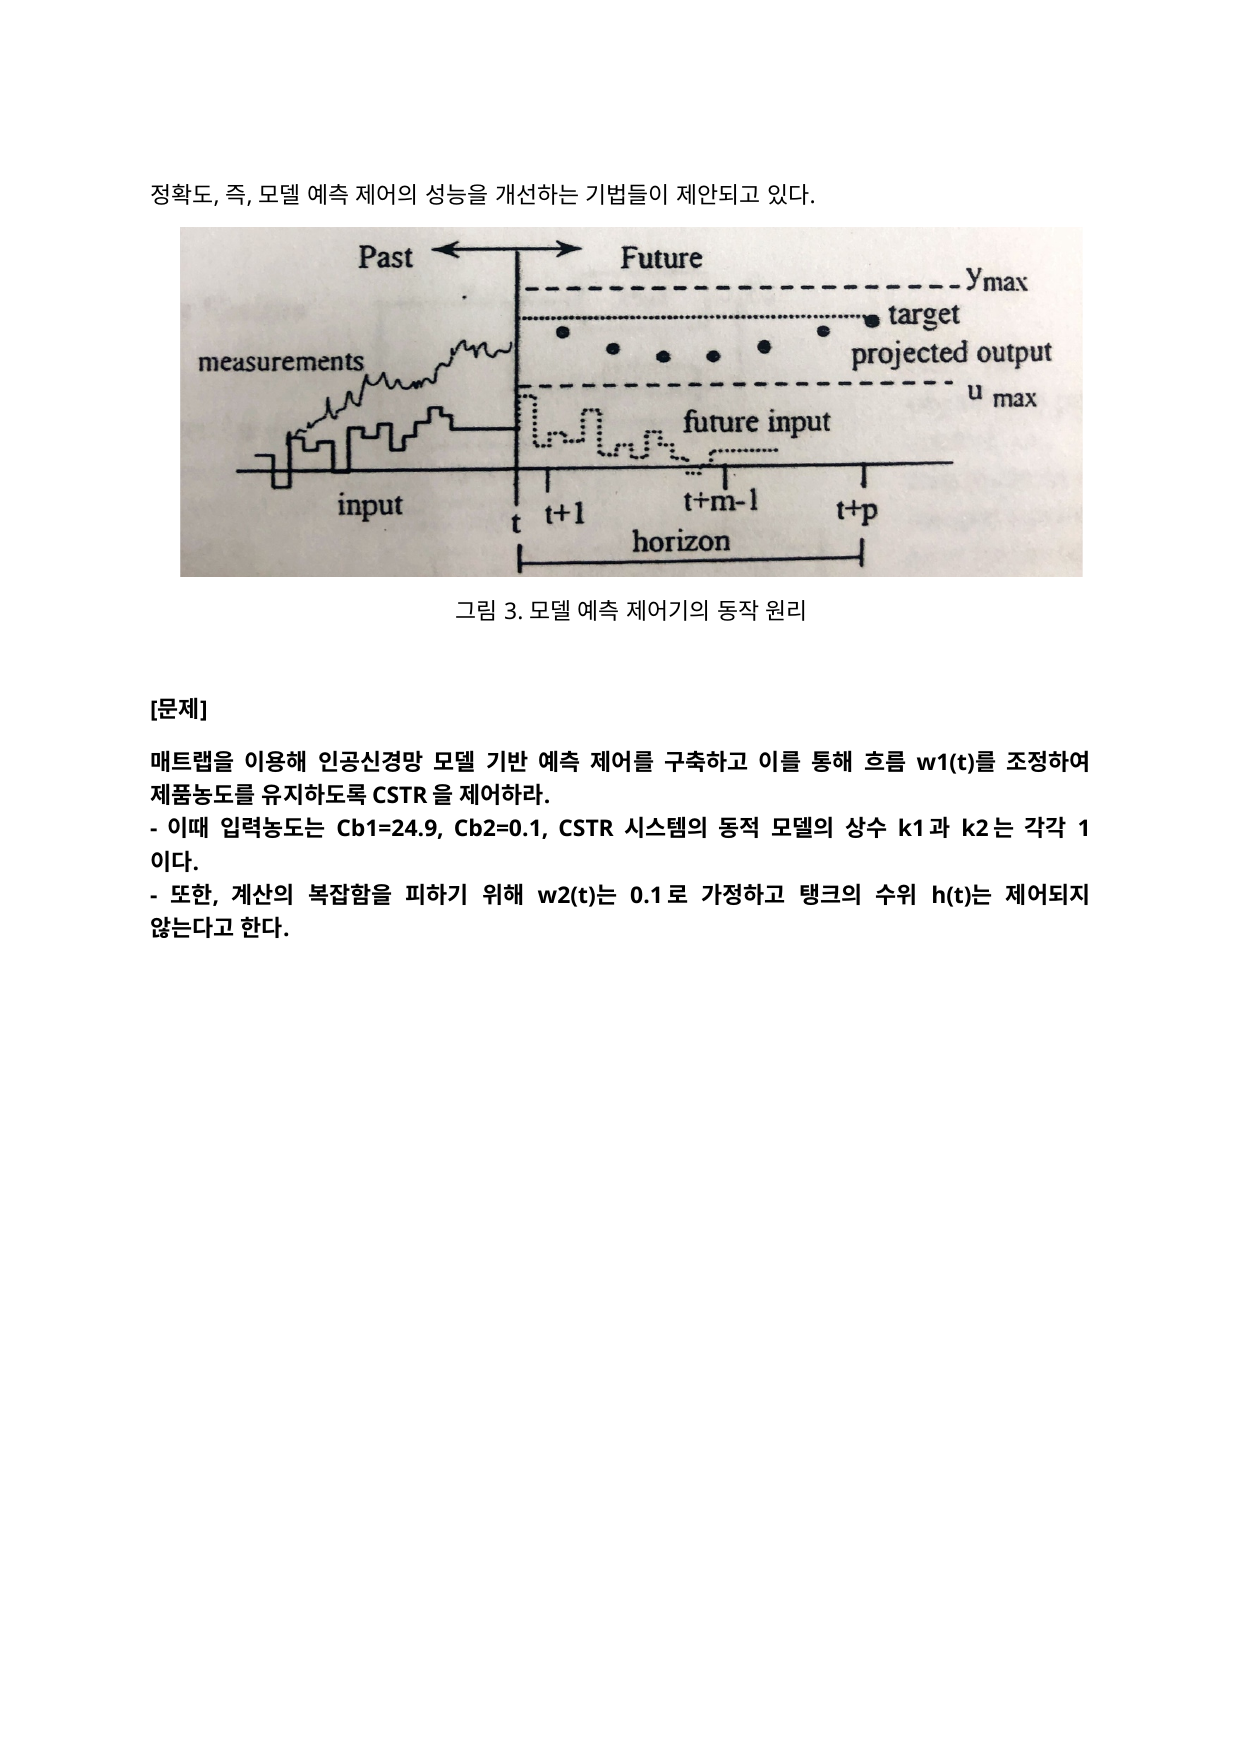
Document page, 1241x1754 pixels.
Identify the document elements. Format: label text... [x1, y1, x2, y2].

text 그림 3. 모델 예측 제어기의 동작 원리 [150, 593, 1090, 626]
text - 또한, 계산의 복잡함을 피하기 위해 w2(t)는 0.1로 가정하고 탱크의 수위 h(t)는 제어되지 않는다고 한다. [150, 877, 1090, 943]
text - 이때 입력농도는 Cb1=24.9, Cb2=0.1, CSTR 시스템의 동적 모델의 상수 k1과 k2는 각각 1이다. [150, 810, 1090, 877]
picture [180, 227, 1083, 577]
subtitle [문제] [150, 691, 1090, 724]
text 매트랩을 이용해 인공신경망 모델 기반 예측 제어를 구축하고 이를 통해 흐름 w1(t)를 조정하여 제품농도를 유지하도록CSTR을 제어하라. [150, 743, 1090, 810]
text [150, 177, 1090, 211]
